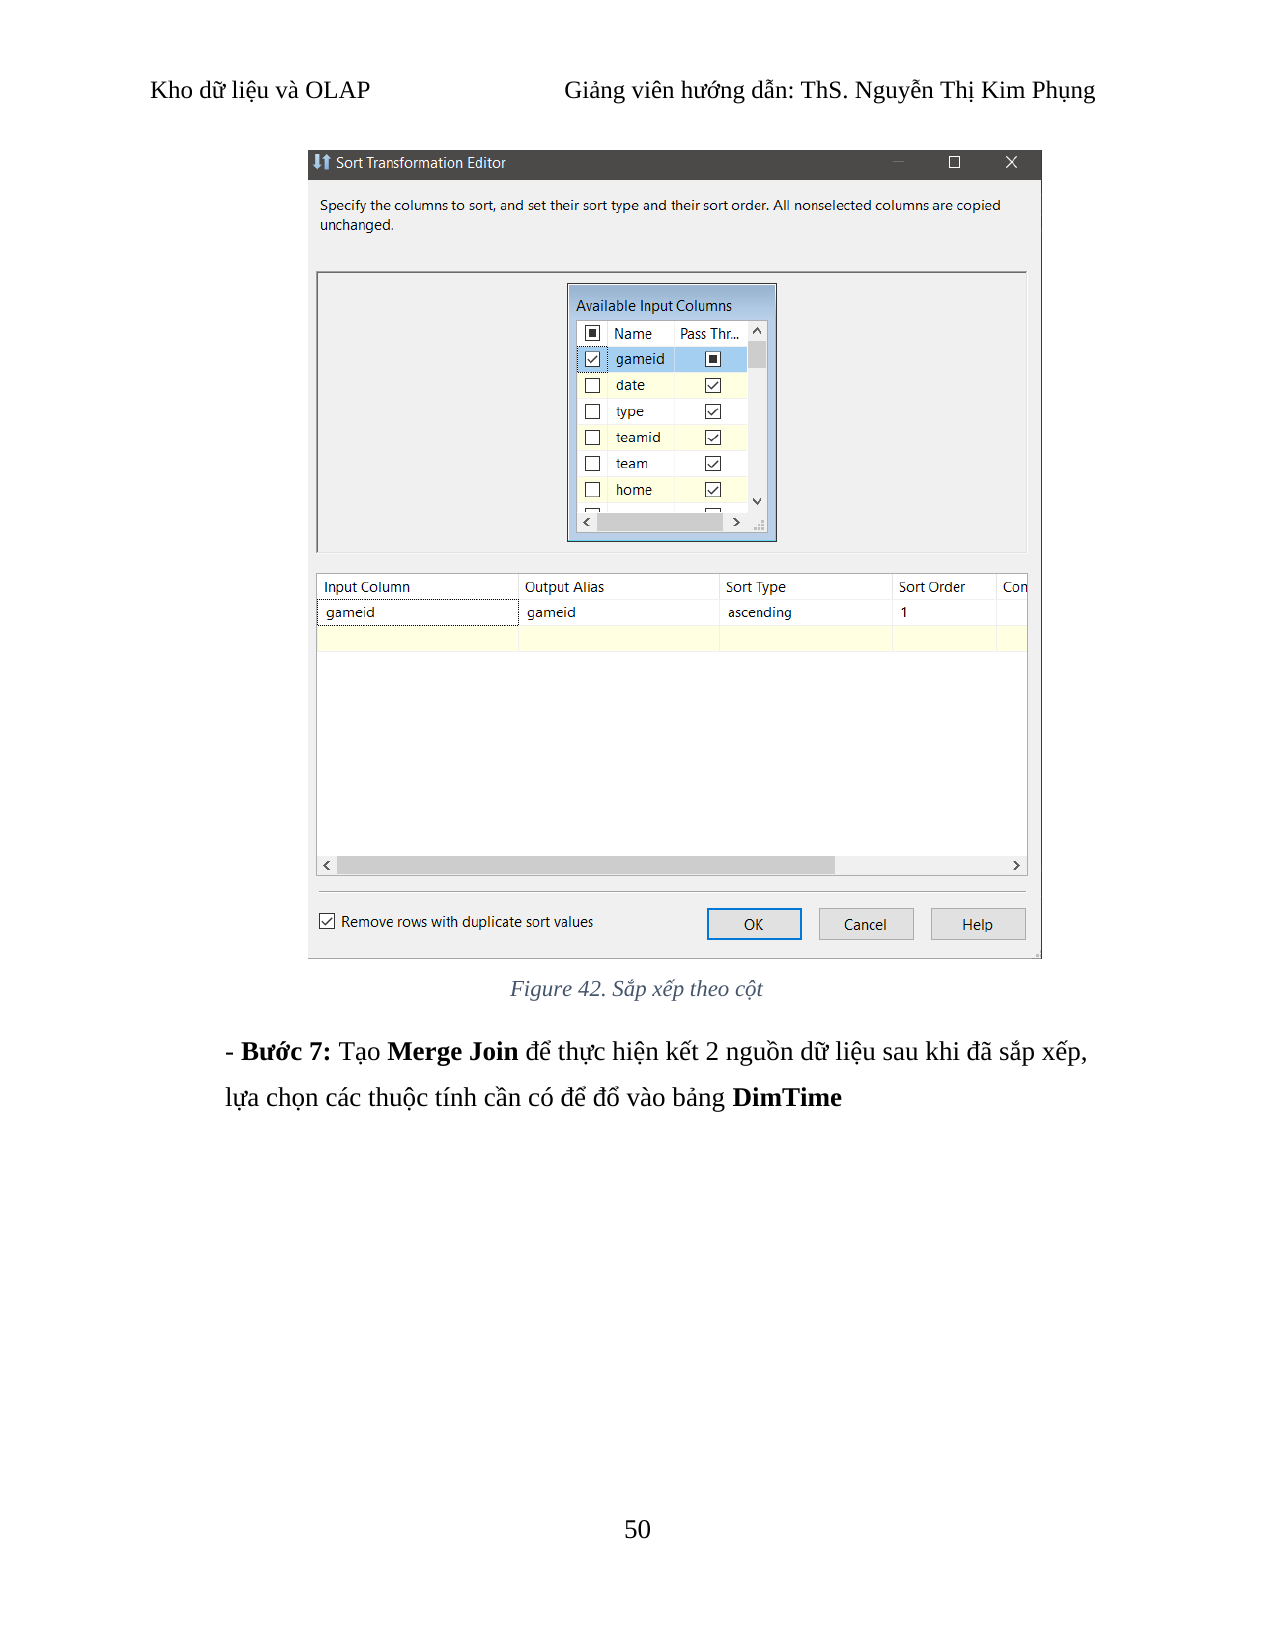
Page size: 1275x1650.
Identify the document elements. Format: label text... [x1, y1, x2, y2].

picture [308, 150, 1042, 959]
text Figure 42. Sắp xếp theo cột [150, 974, 1125, 1001]
text - Bước 7: Tạo Merge Join để thực hiện kết 2 nguồn dữ liệu sau khi đã sắp xếp, lựa chọn các thuộc tính cần có để đổ vào bảng DimTime [225, 1035, 1125, 1113]
